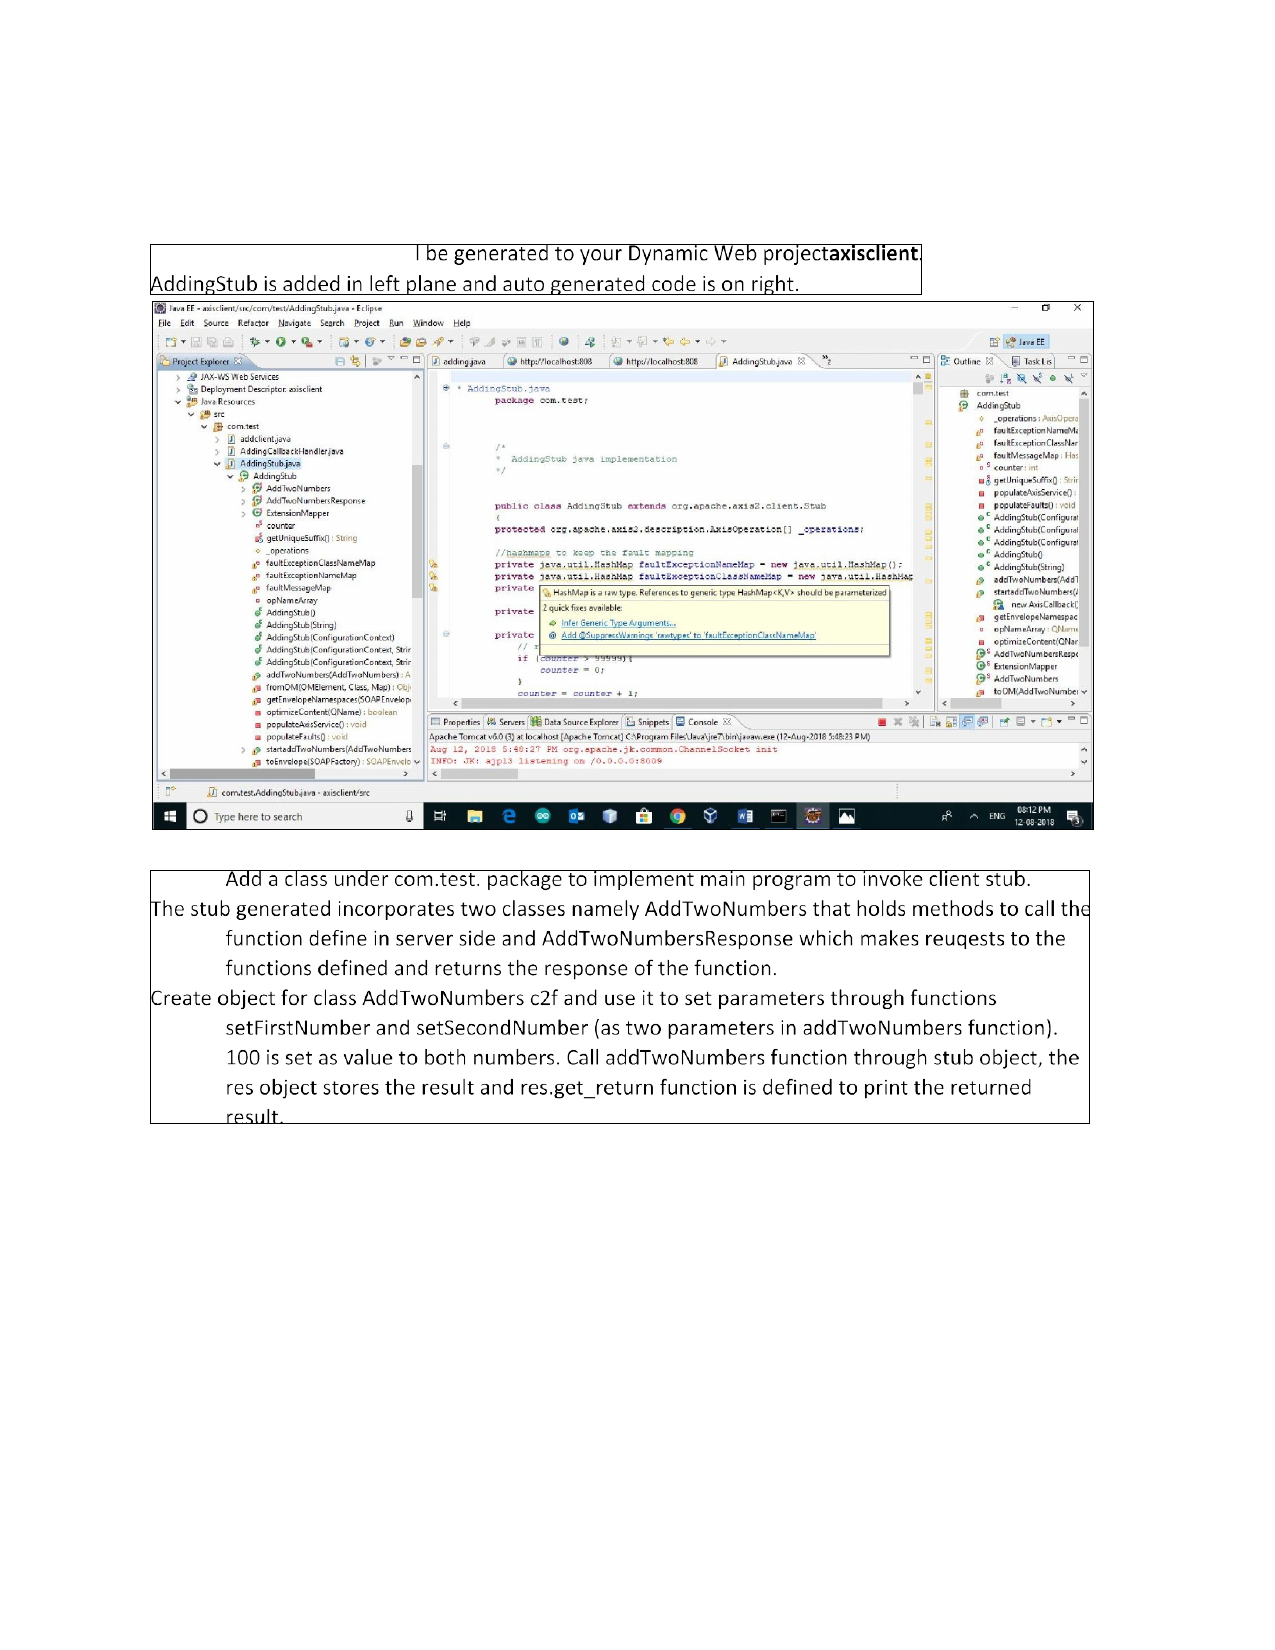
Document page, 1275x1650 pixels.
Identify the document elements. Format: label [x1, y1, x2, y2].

picture [151, 871, 1089, 1123]
picture [153, 302, 1093, 829]
picture [151, 245, 921, 294]
